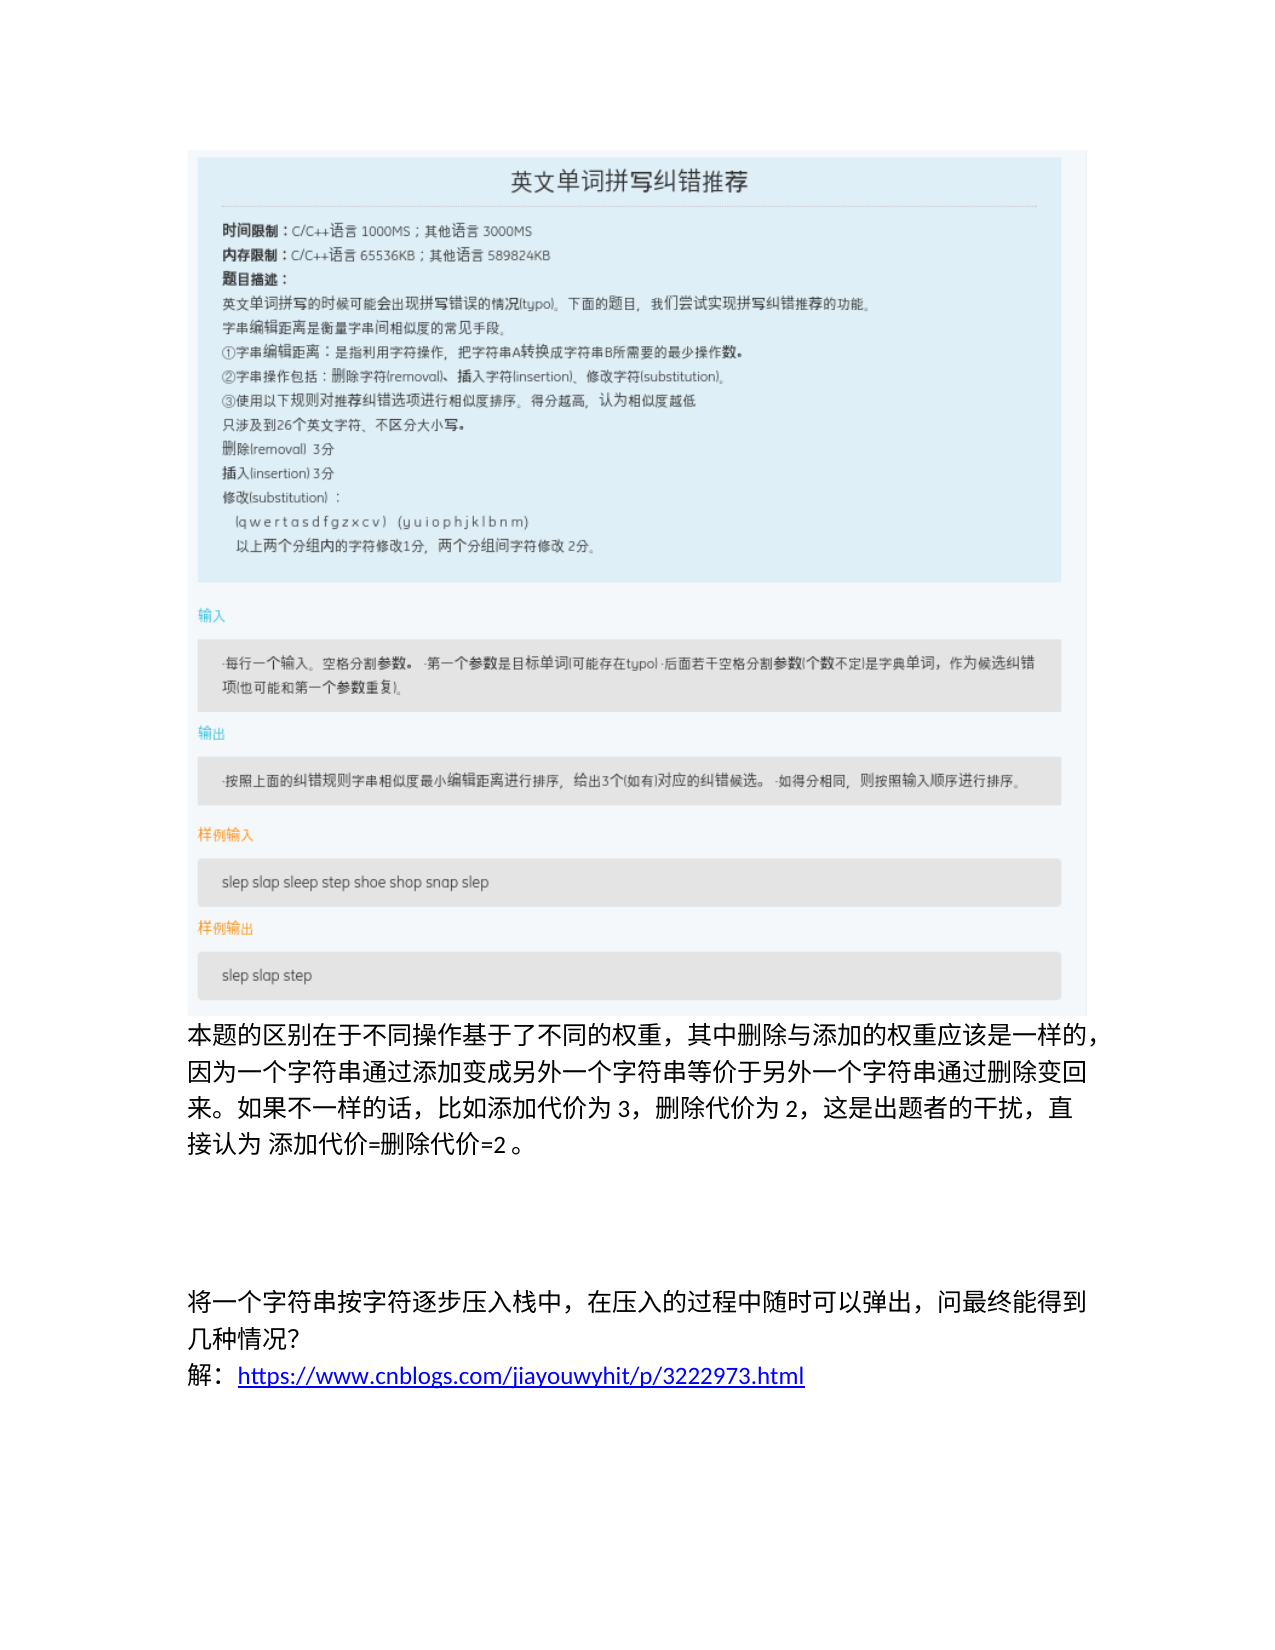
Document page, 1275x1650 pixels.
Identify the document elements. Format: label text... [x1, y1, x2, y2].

text 本题的区别在于不同操作基于了不同的权重，其中删除与添加的权重应该是一样的，因为一个字符串通过添加变成另外一个字符串等价于另外一个字符串通过删除变回来。如果不一样的话，比如添加代价为3，删除代价为2，这是出题者的干扰，直接认为 添加代价=删除代价=2 。 [187, 1016, 1087, 1161]
picture [187, 150, 1088, 1016]
text 将一个字符串按字符逐步压入栈中，在压入的过程中随时可以弹出，问最终能得到几种情况？ [187, 1283, 1087, 1355]
text 解：https://www.cnblogs.com/jiayouwyhit/p/3222973.html [187, 1355, 1087, 1392]
